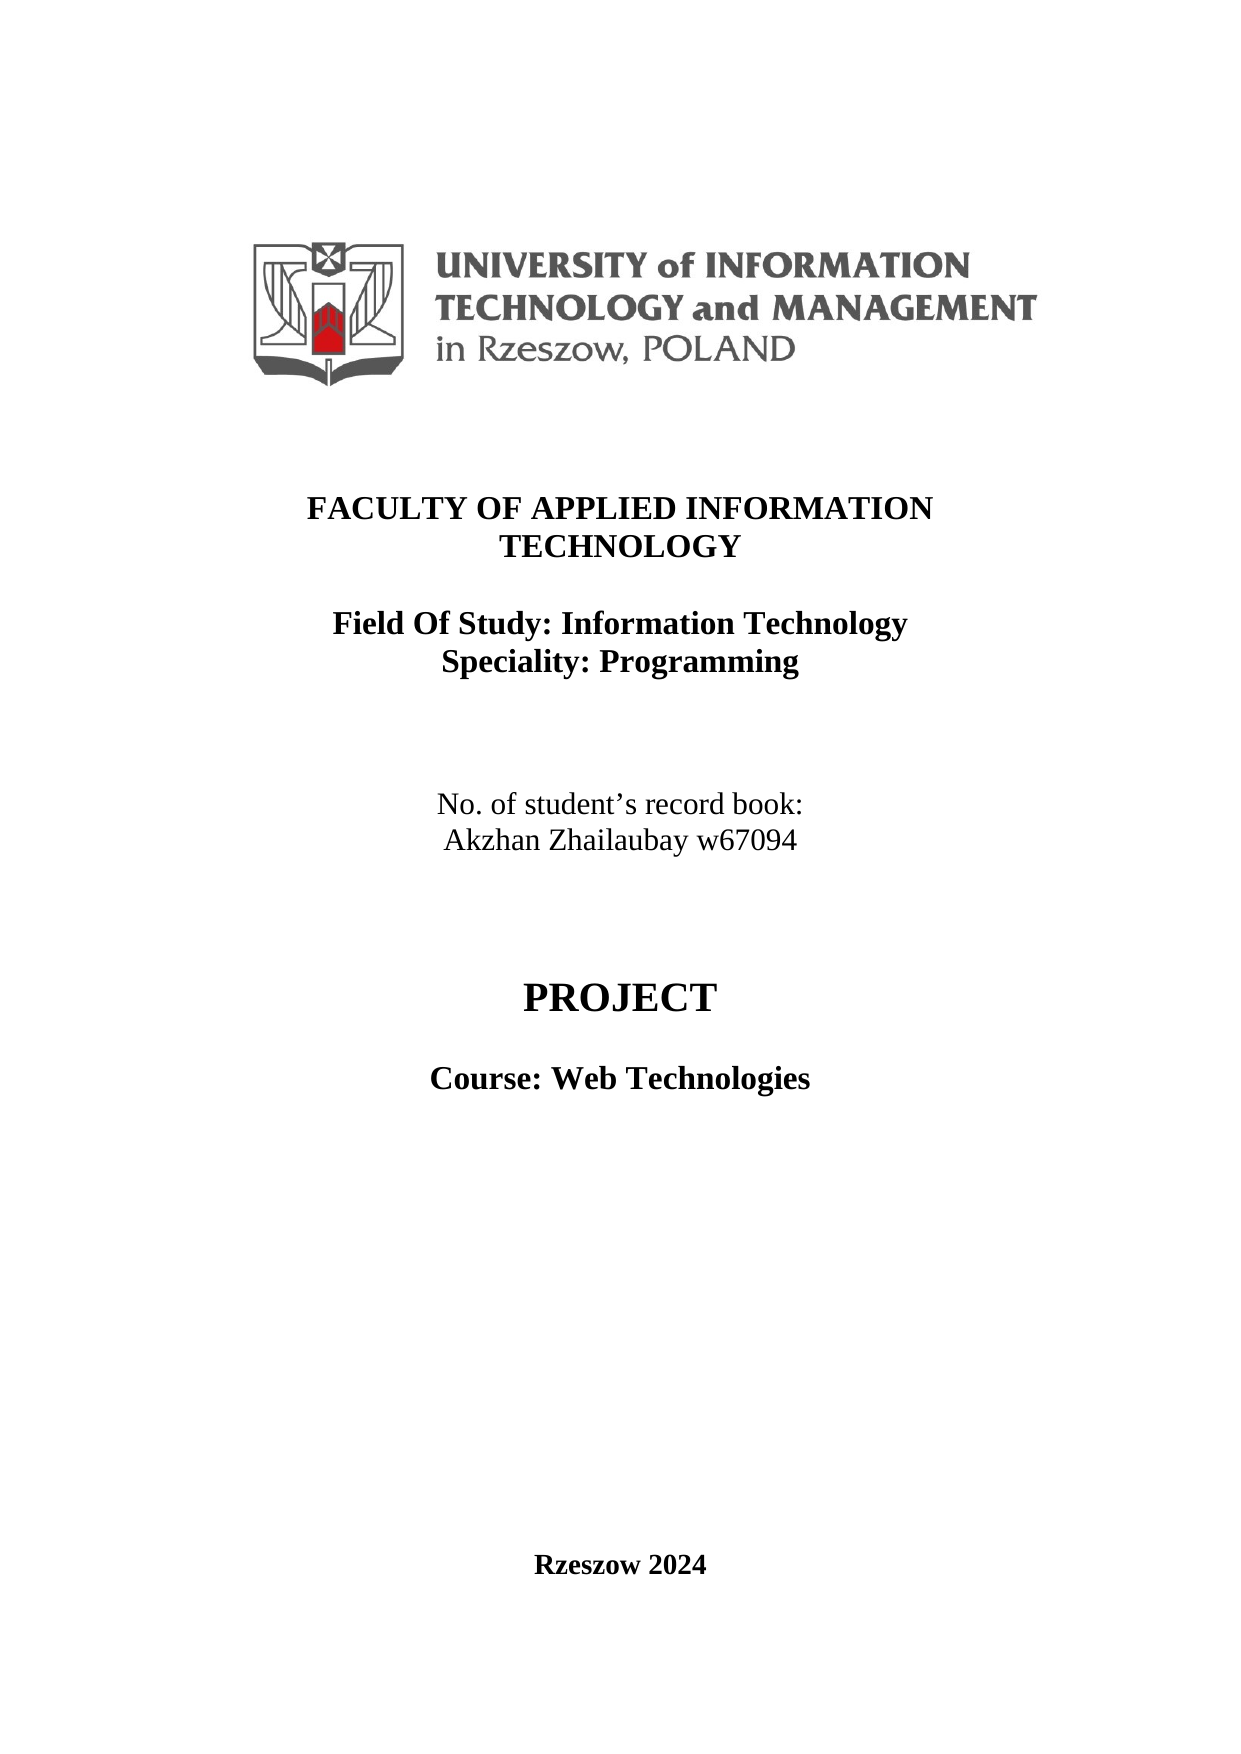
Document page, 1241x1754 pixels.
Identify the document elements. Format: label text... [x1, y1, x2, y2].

text Rzeszow 2024 [187, 1547, 1053, 1581]
text FACULTY OF APPLIED INFORMATION TECHNOLOGY [187, 488, 1053, 565]
text Akzhan Zhailaubay w67094 [187, 821, 1053, 857]
picture [187, 178, 1104, 450]
text Course: Web Technologies [187, 1058, 1053, 1097]
text Field Of Study: Information Technology [187, 603, 1053, 642]
text No. of student’s record book: [187, 785, 1053, 821]
text Speciality: Programming [187, 642, 1053, 680]
text PROJECT [187, 972, 1053, 1020]
